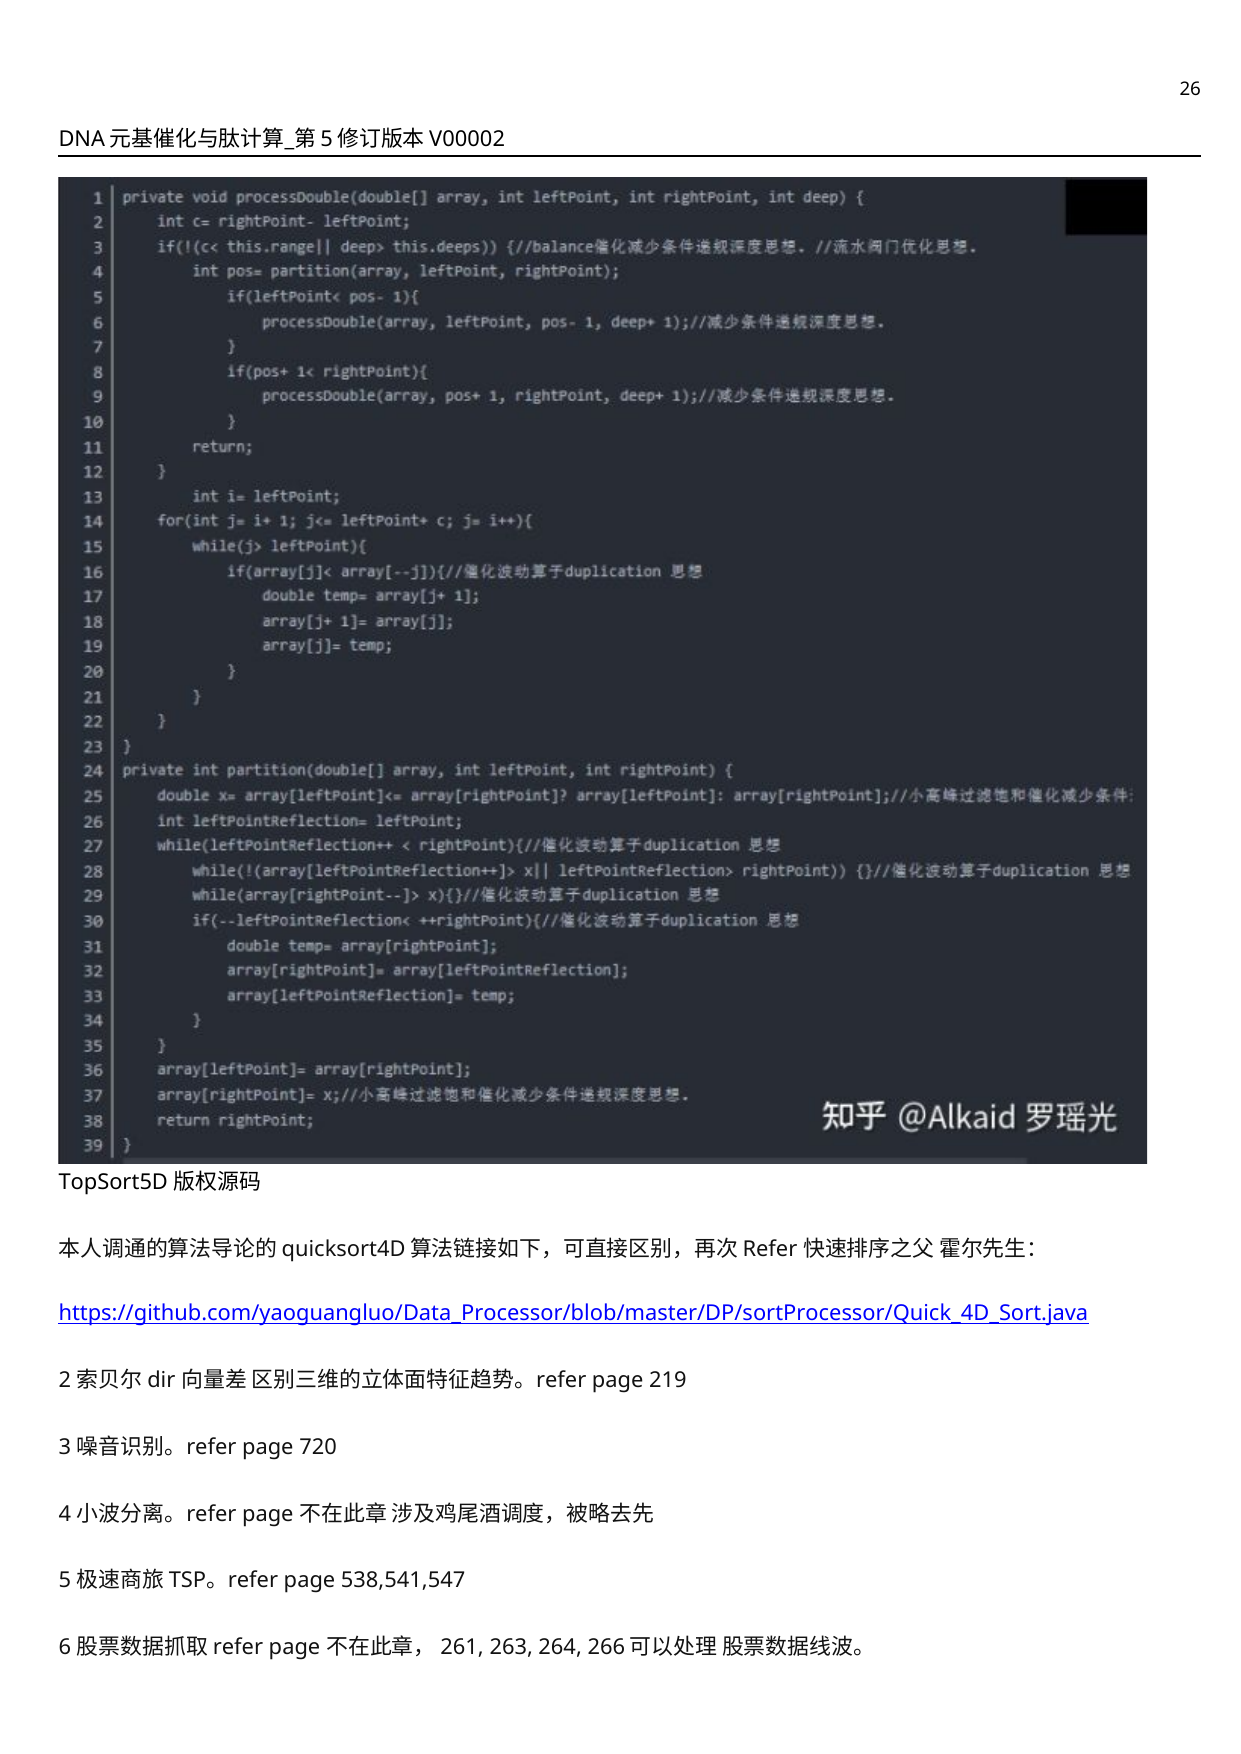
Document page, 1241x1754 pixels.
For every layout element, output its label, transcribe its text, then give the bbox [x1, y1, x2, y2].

text https://github.com/yaoguangluo/Data_Processor/blob/master/DP/sortProcessor/Quick_4D_Sort.java [58, 1297, 1201, 1327]
picture [58, 177, 1148, 1164]
text 6 股票数据抓取 refer page 不在此章， 261, 263, 264, 266可以处理 股票数据线波。 [58, 1629, 1201, 1661]
text 本人调通的算法导论的quicksort4D算法链接如下，可直接区别，再次Refer 快速排序之父 霍尔先生： [58, 1231, 1201, 1262]
text 5 极速商旅TSP。refer page 538,541,547 [58, 1562, 1201, 1594]
text 3 噪音识别。refer page 720 [58, 1429, 1201, 1461]
text 2 索贝尔 dir 向量差 区别三维的立体面特征趋势。refer page 219 [58, 1362, 1201, 1394]
text 4 小波分离。refer page 不在此章 涉及鸡尾酒调度，被略去先 [58, 1496, 1201, 1527]
